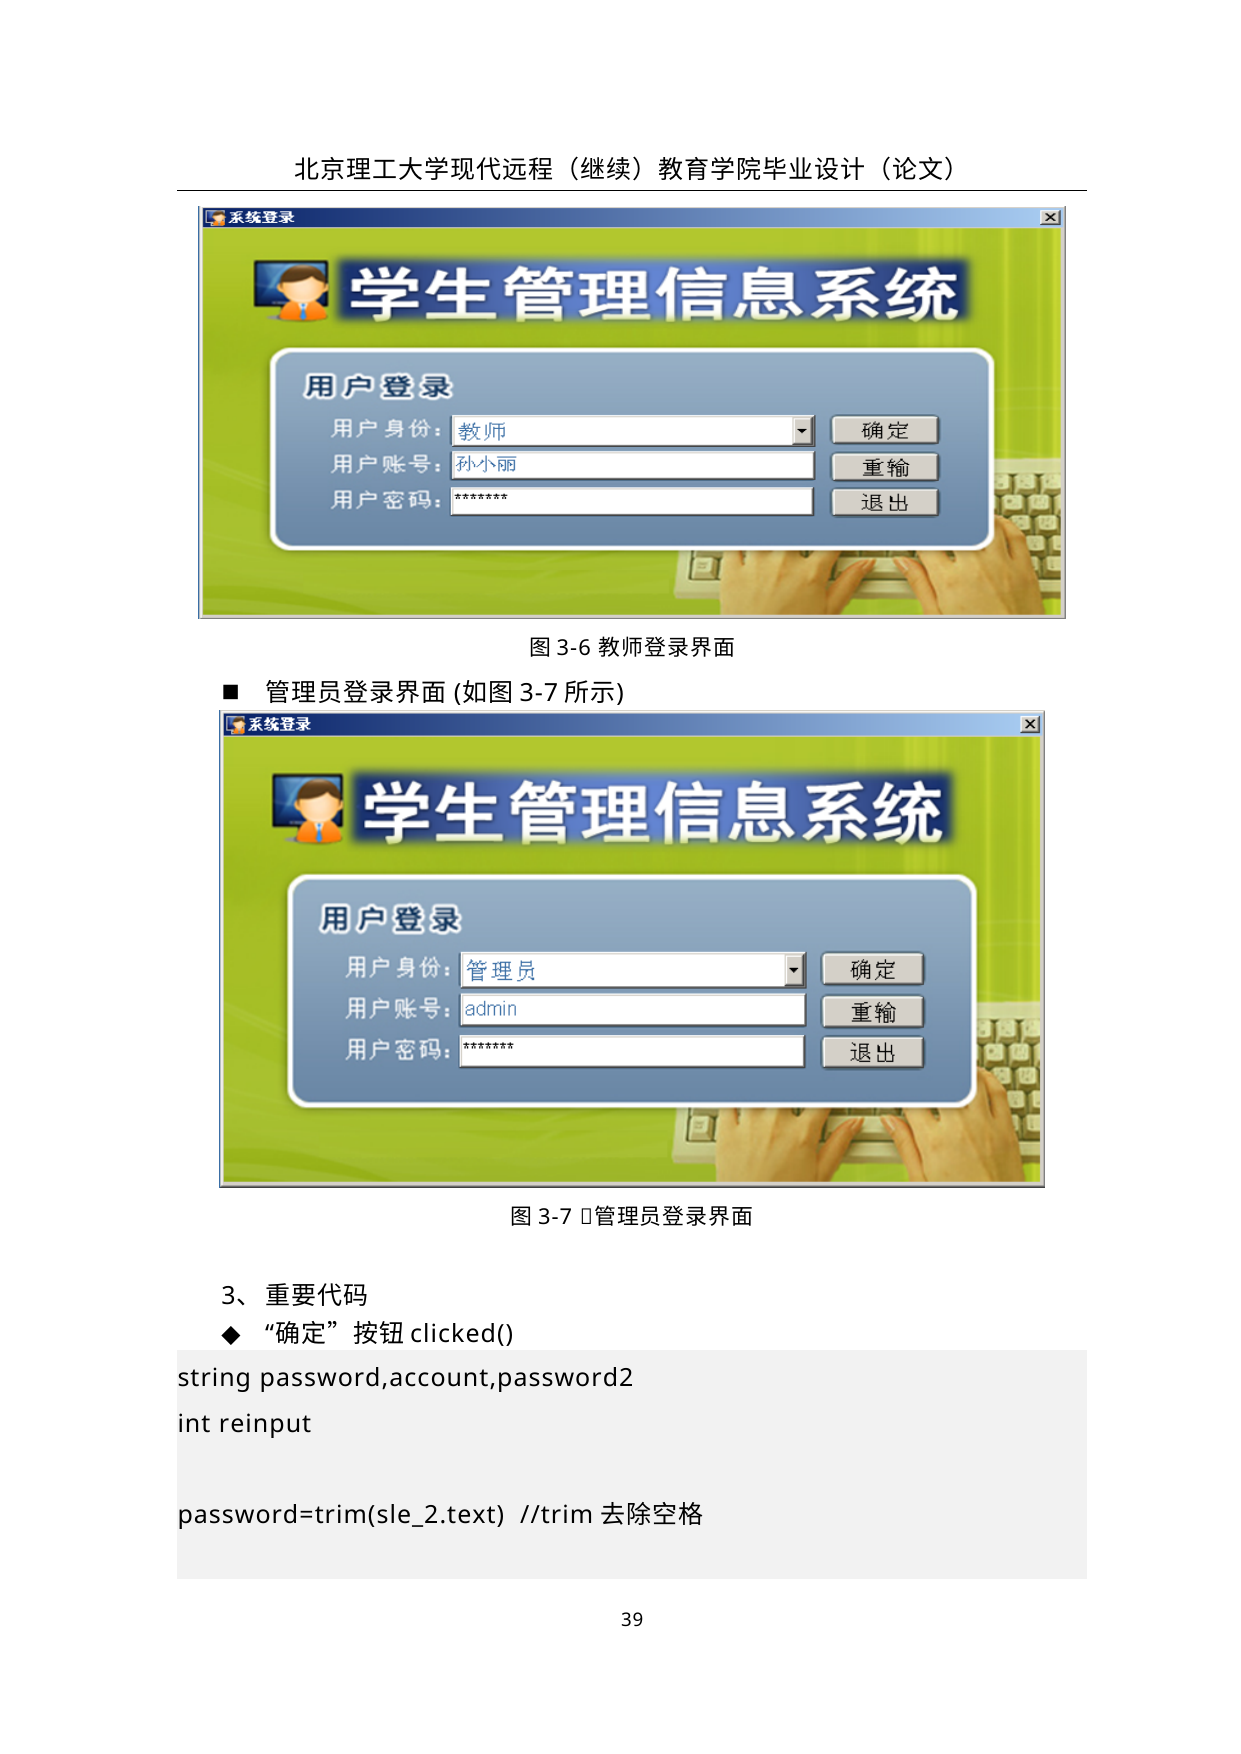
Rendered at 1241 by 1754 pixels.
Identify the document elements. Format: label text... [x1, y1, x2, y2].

text string password,account,password2 [177, 1350, 1087, 1396]
picture [219, 710, 1045, 1188]
text int reinput [177, 1396, 1087, 1441]
text password=trim(sle_2.text) //trim去除空格 [177, 1487, 1087, 1533]
picture [198, 206, 1066, 619]
text 图3-7 管理员登录界面 [177, 1188, 1087, 1234]
list 管理员登录界面 (如图3-7所示) [221, 664, 1087, 710]
list 重要代码 [221, 1268, 1087, 1313]
list “确定”按钮clicked() [221, 1313, 1087, 1350]
text 图3-6 教师登录界面 [177, 618, 1087, 664]
